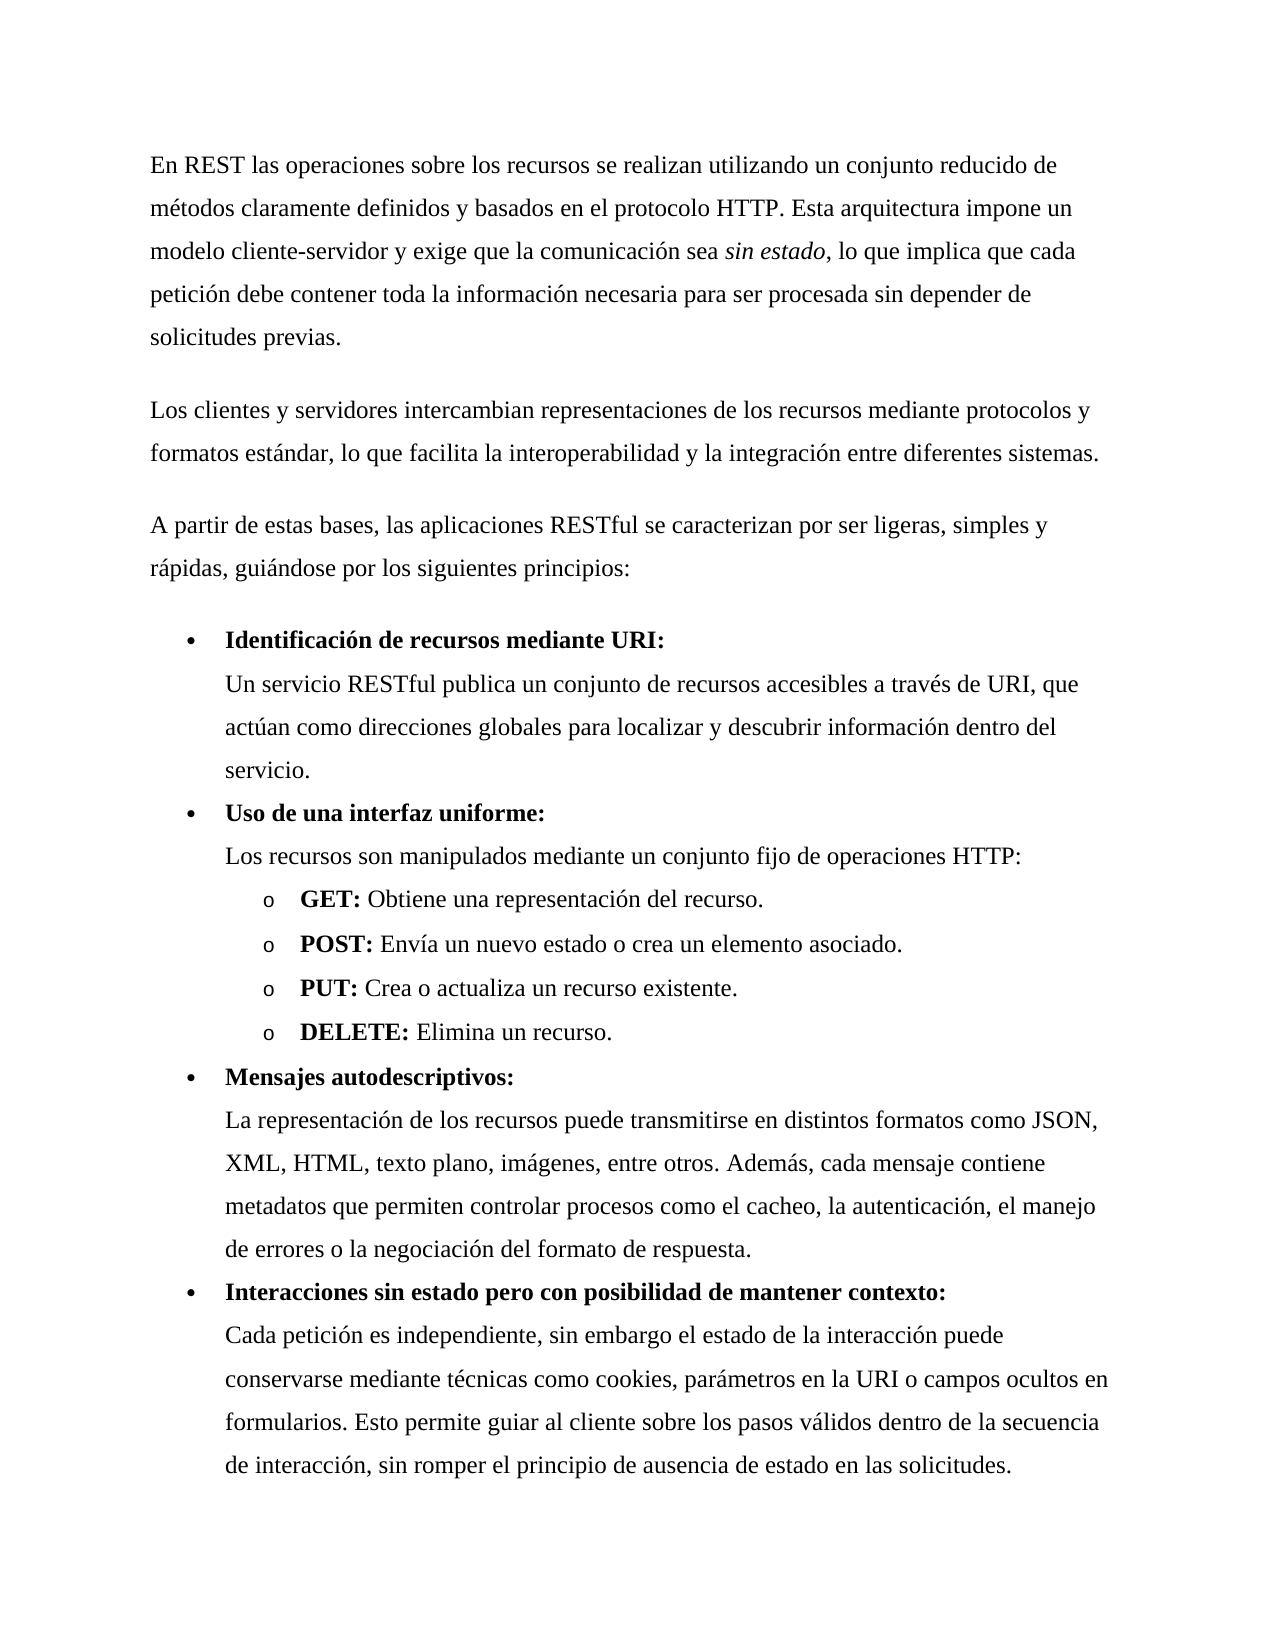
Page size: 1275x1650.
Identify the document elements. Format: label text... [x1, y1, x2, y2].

list GET: Obtiene una representación del recurso. [262, 943, 1125, 972]
list POST: Envía un nuevo estado o crea un elemento asociado. [262, 1016, 1125, 1046]
list Mensajes autodescriptivos: La representación de los recursos puede transmitirse en distintos formatos como JSON, XML, HTML, texto plano, imágenes, entre otros. Además, cada mensaje contiene metadatos que permiten controlar procesos como el cacheo, la autenticación, el manejo de errores o la negociación del formato de respuesta. [187, 1237, 1125, 1438]
list DELETE: Elimina un recurso. [262, 1163, 1125, 1193]
list PUT: Crea o actualiza un recurso existente. [262, 1090, 1125, 1119]
list Uso de una interfaz uniforme: Los recursos son manipulados mediante un conjunto fijo de operaciones HTTP: [187, 827, 1125, 899]
list Identificación de recursos mediante URI: Un servicio RESTful publica un conjunto de recursos accesibles a través de URI, que actúan como direcciones globales para localizar y descubrir información dentro del servicio. [187, 626, 1125, 784]
text En REST las operaciones sobre los recursos se realizan utilizando un conjunto reducido de métodos claramente definidos y basados en el protocolo HTTP. Esta arquitectura impone un modelo cliente-servidor y exige que la comunicación sea sin estado, lo que implica que cada petición debe contener toda la información necesaria para ser procesada sin depender de solicitudes previas. [150, 150, 1125, 351]
text Los clientes y servidores intercambian representaciones de los recursos mediante protocolos y formatos estándar, lo que facilita la interoperabilidad y la integración entre diferentes sistemas. [150, 395, 1125, 467]
text A partir de estas bases, las aplicaciones RESTful se caracterizan por ser ligeras, simples y rápidas, guiándose por los siguientes principios: [150, 510, 1125, 582]
